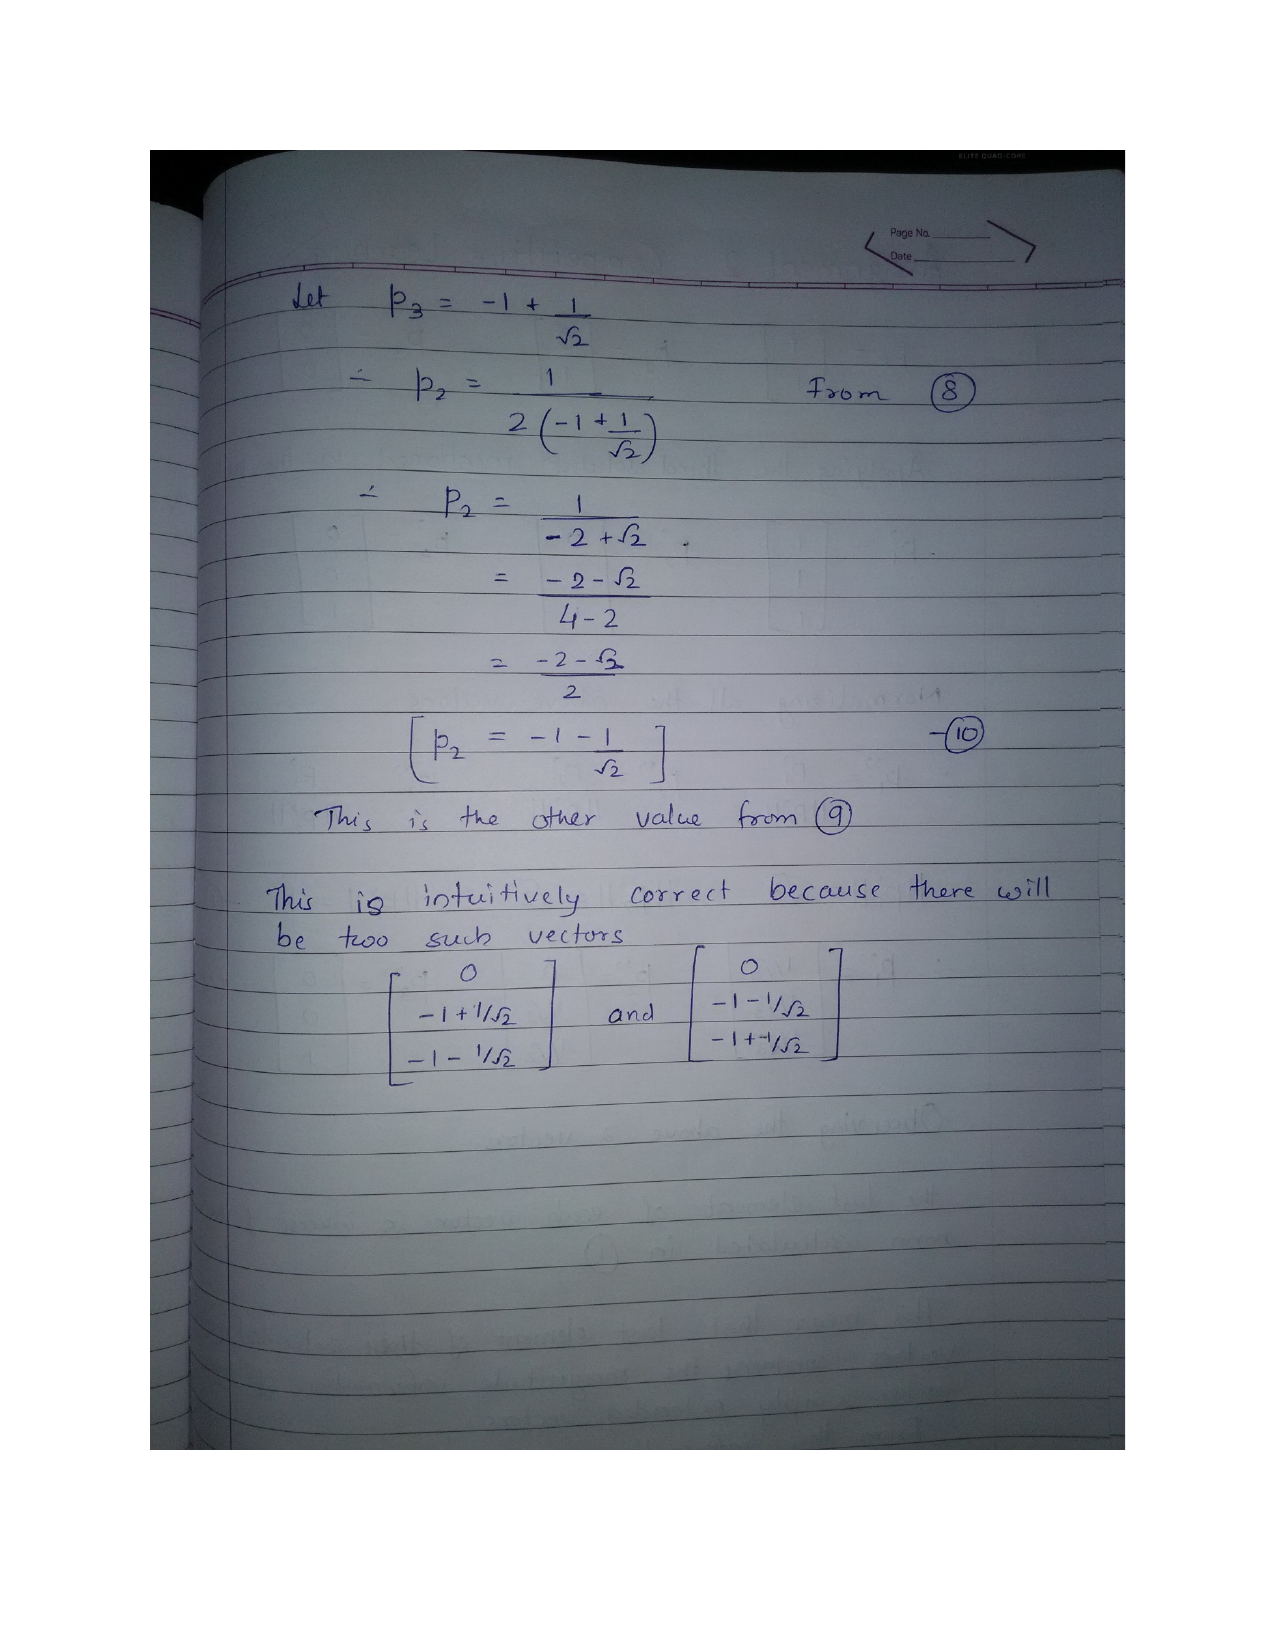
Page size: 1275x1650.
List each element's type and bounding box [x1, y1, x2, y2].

picture [150, 150, 1125, 1450]
